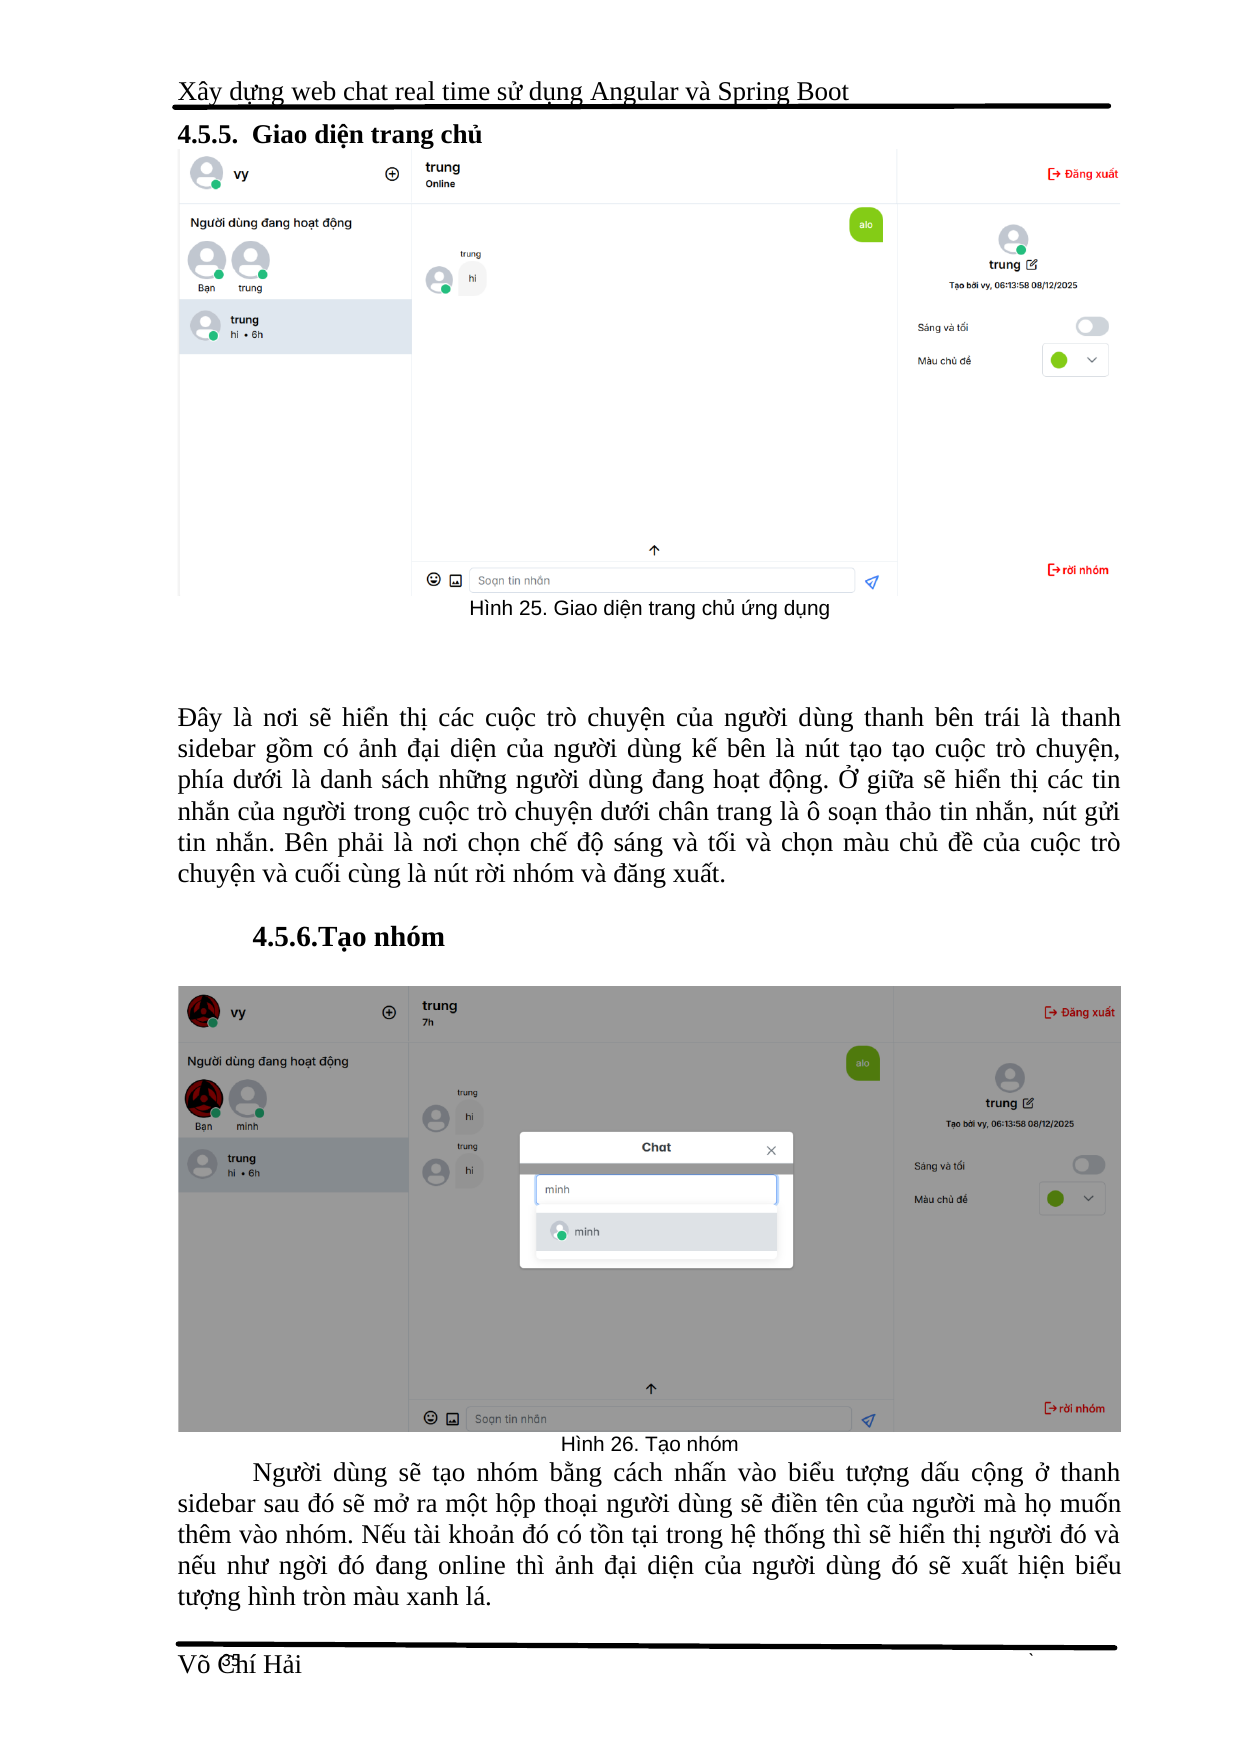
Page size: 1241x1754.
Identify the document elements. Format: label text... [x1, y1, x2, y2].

text 4.5.5. Giao diện trang chủ [177, 118, 1122, 149]
picture [177, 149, 1121, 596]
picture [178, 986, 1121, 1432]
text Hình 25. Giao diện trang chủ ứng dụng [177, 595, 1122, 619]
text Người dùng sẽ tạo nhóm bằng cách nhấn vào biểu tượng dấu cộng ở thanh sidebar sau đó sẽ mở ra một hộp thoại người dùng sẽ điền tên của người mà họ muốn thêm vào nhóm. Nếu tài khoản đó có tồn tại trong hệ thống thì sẽ hiển thị người đó và nếu như ngời đó đang online thì ảnh đại diện của người dùng đó sẽ xuất hiện biểu tượng hình tròn màu xanh lá. [177, 1456, 1122, 1611]
text Đây là nơi sẽ hiển thị các cuộc trò chuyện của người dùng thanh bên trái là thanh sidebar gồm có ảnh đại diện của người dùng kế bên là nút tạo tạo cuộc trò chuyện, phía dưới là danh sách những người dùng đang hoạt động. Ở giữa sẽ hiển thị các tin nhắn của người trong cuộc trò chuyện dưới chân trang là ô soạn thảo tin nhắn, nút gửi tin nhắn. Bên phải là nơi chọn chế độ sáng và tối và chọn màu chủ đề của cuộc trò chuyện và cuối cùng là nút rời nhóm và đăng xuất. [177, 701, 1122, 888]
text Hình 26. Tạo nhóm [177, 1432, 1122, 1456]
text 4.5.6.Tạo nhóm [177, 919, 1122, 953]
